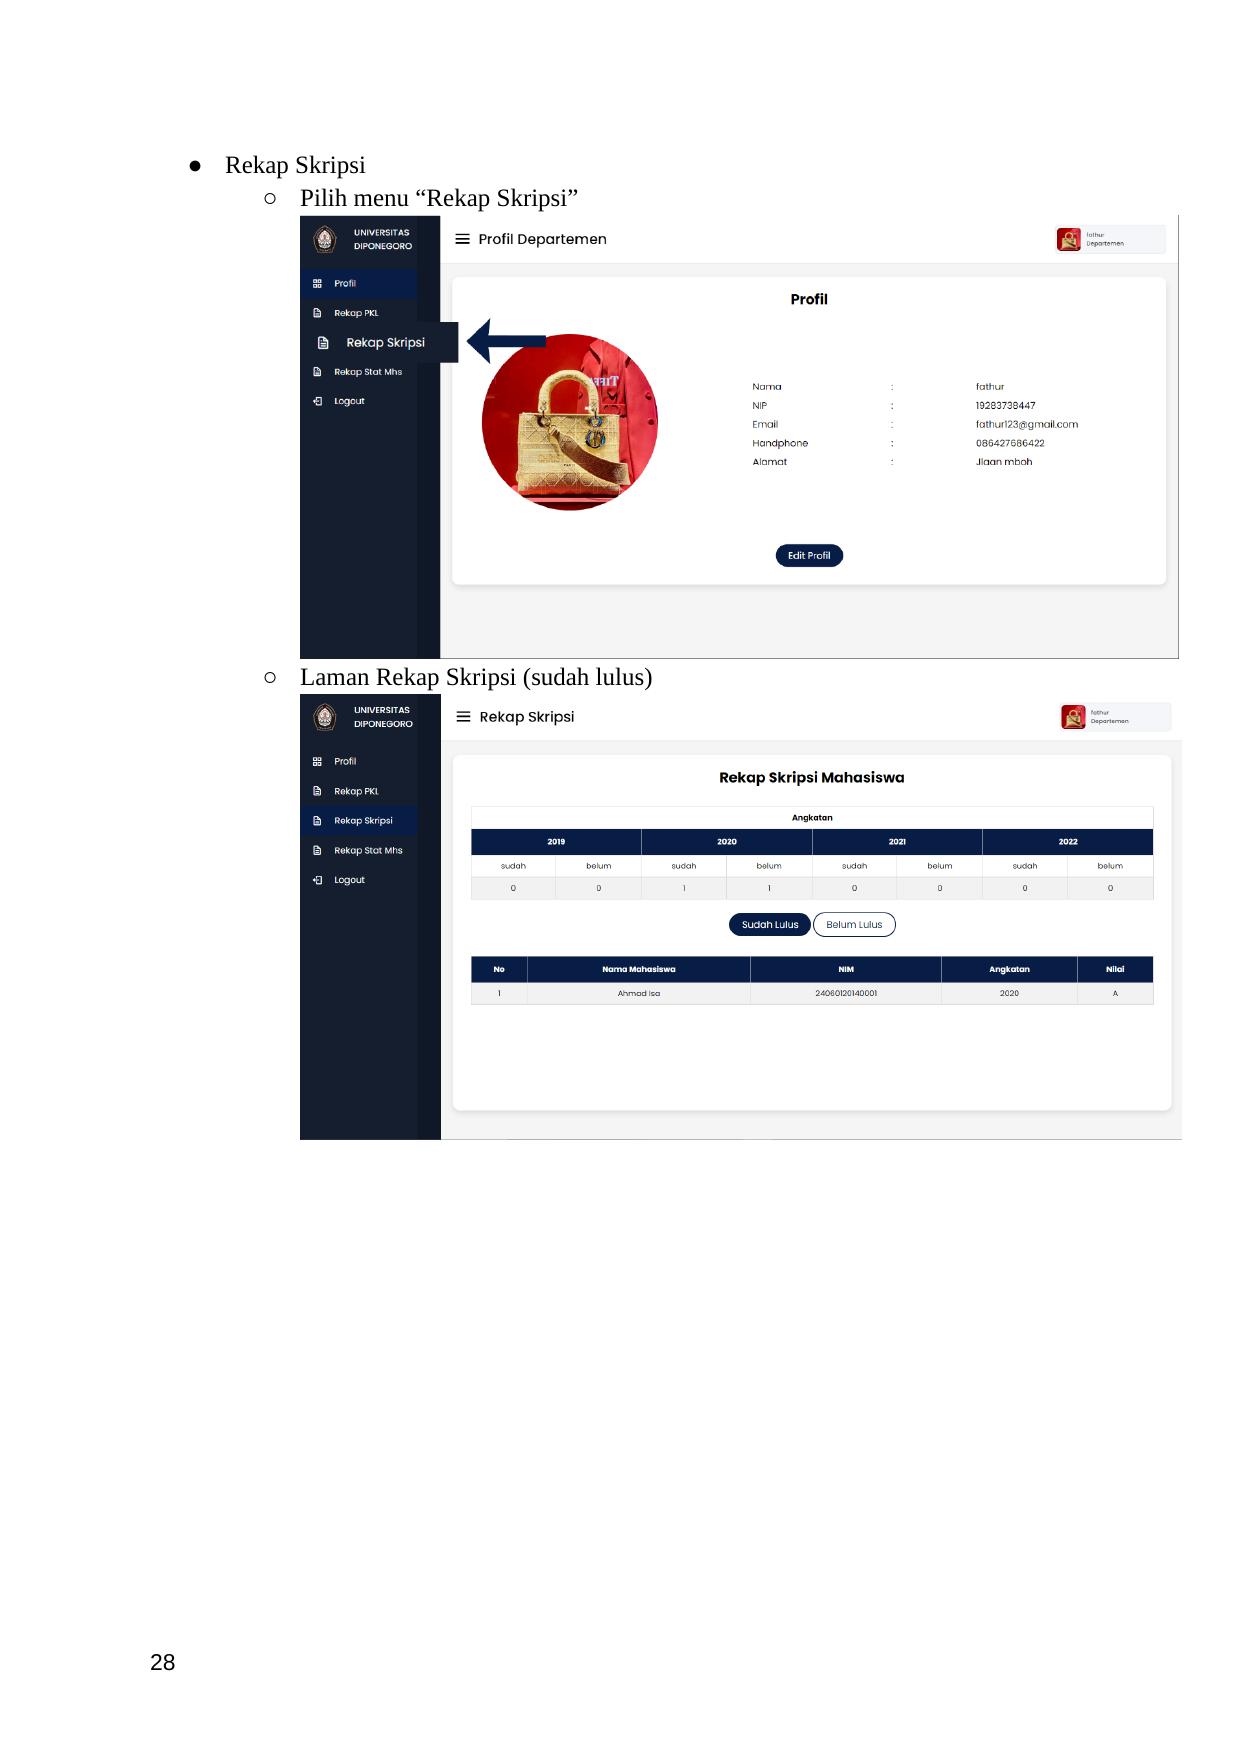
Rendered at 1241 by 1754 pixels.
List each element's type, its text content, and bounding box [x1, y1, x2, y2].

picture [300, 215, 1179, 659]
list Rekap Skripsi [187, 150, 1090, 179]
picture [300, 694, 1183, 1140]
